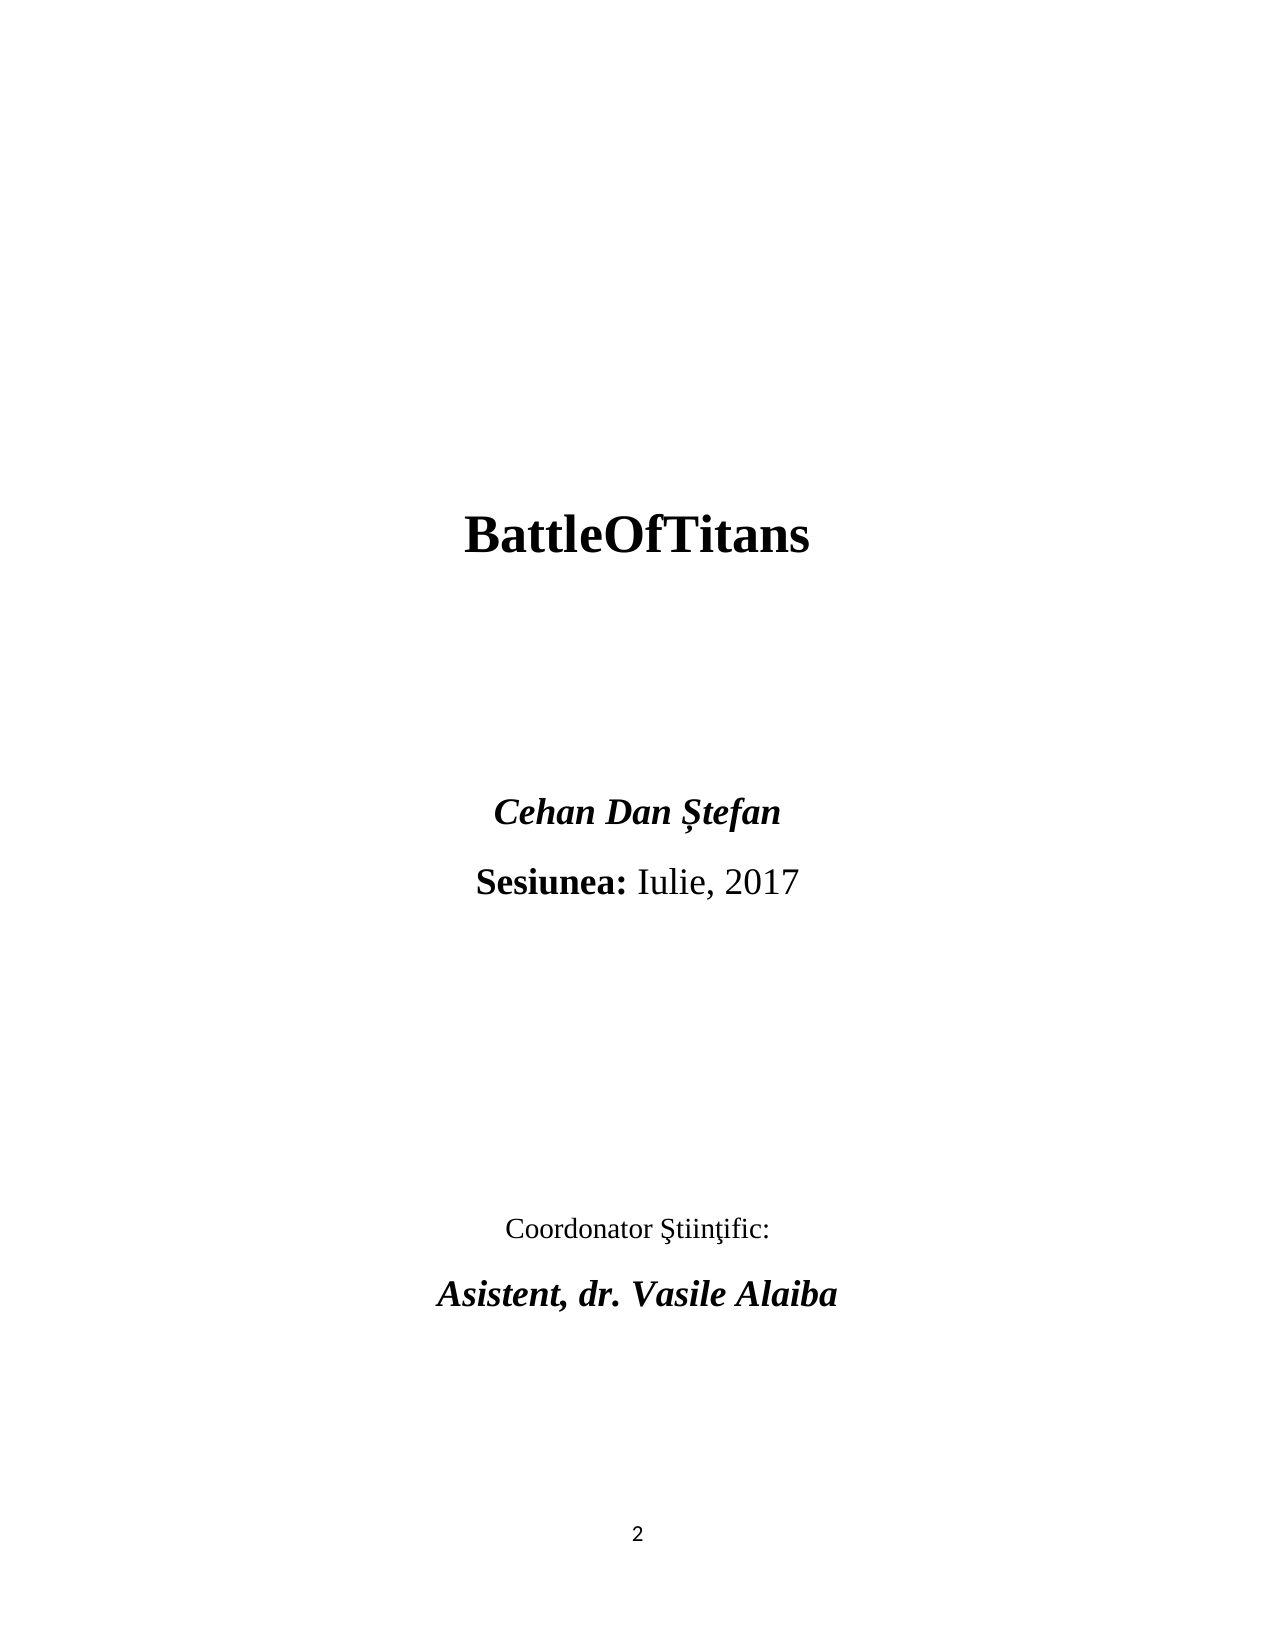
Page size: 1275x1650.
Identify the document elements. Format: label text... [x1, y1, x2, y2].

text BattleOfTitans [150, 502, 1125, 564]
text Sesiunea: Iulie, 2017 [150, 859, 1125, 903]
text Cehan Dan Ștefan [150, 789, 1125, 832]
text Coordonator Ştiinţific: [150, 1212, 1125, 1245]
text Asistent, dr. Vasile Alaiba [150, 1271, 1125, 1314]
